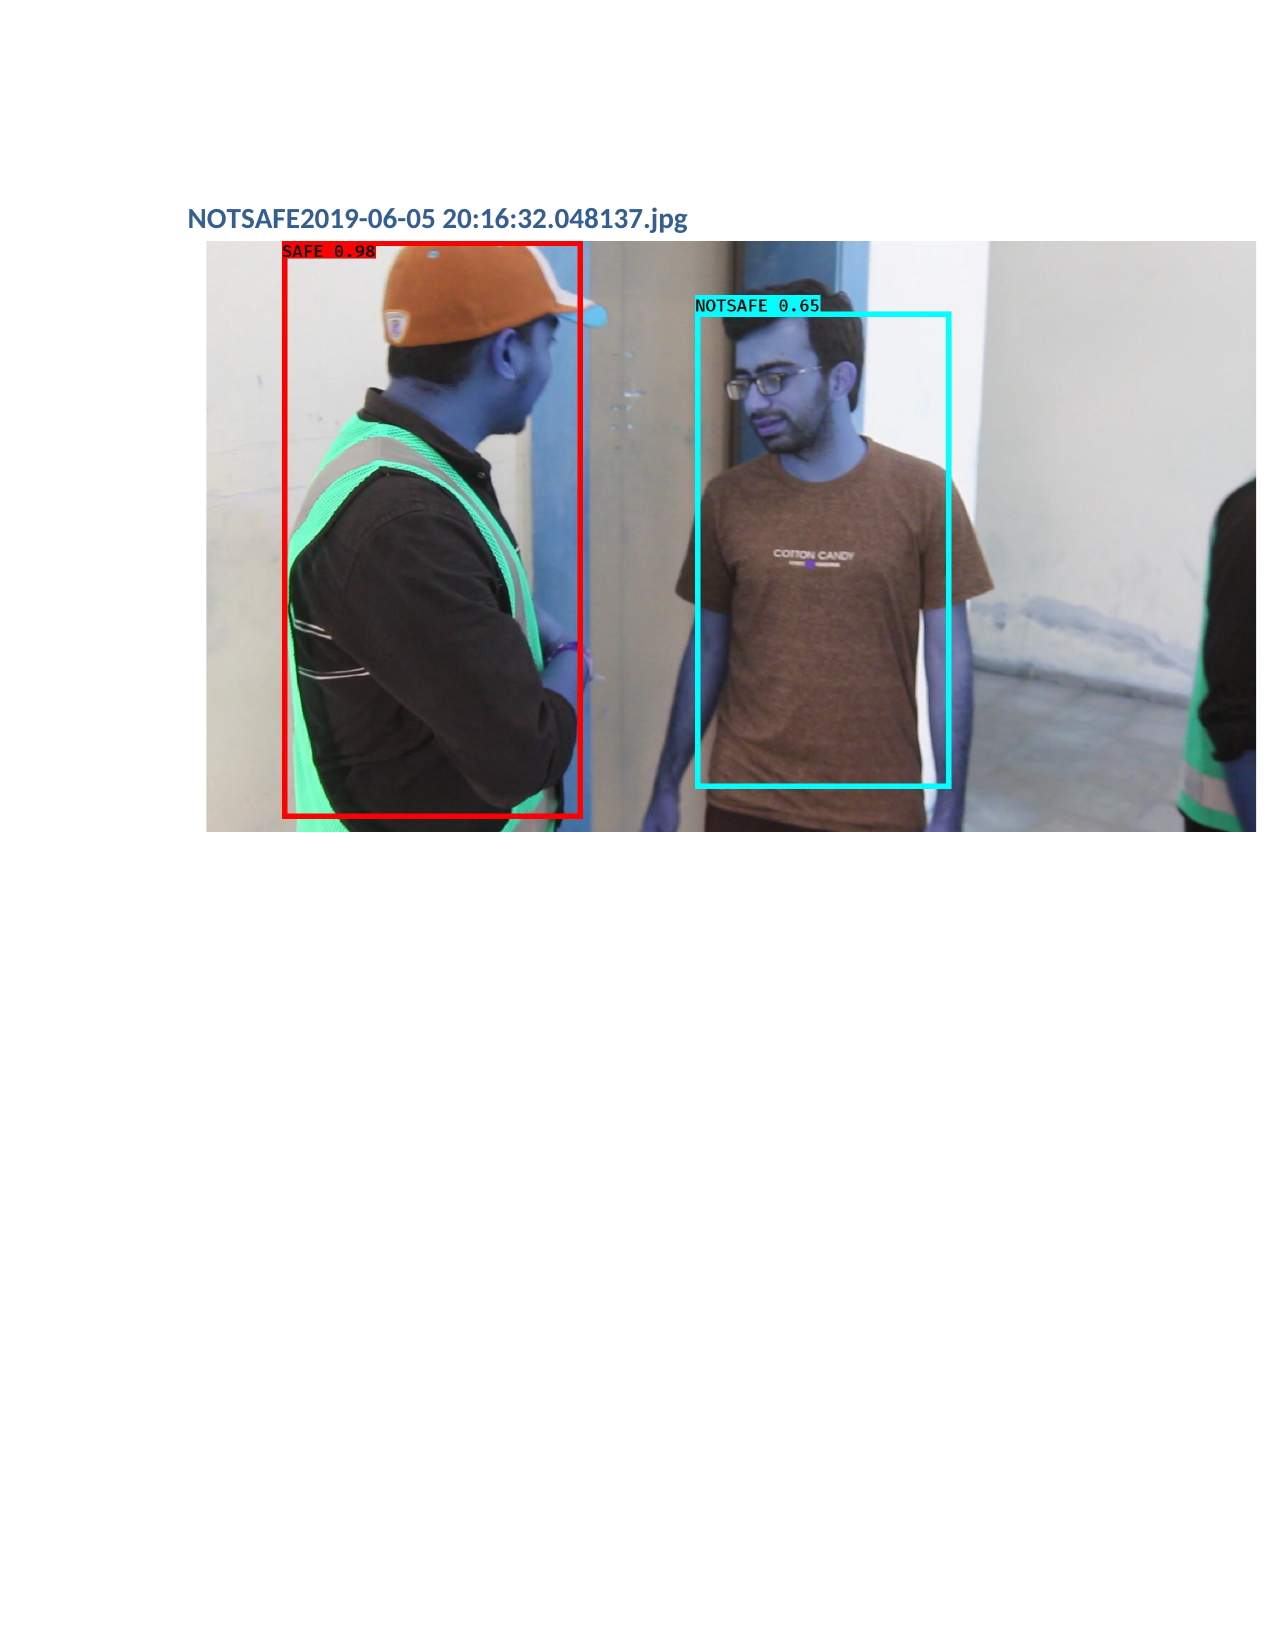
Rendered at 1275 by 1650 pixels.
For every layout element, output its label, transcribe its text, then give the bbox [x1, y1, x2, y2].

subtitle NOTSAFE2019-06-05 20:16:32.048137.jpg [187, 200, 1087, 236]
picture [206, 241, 1257, 832]
